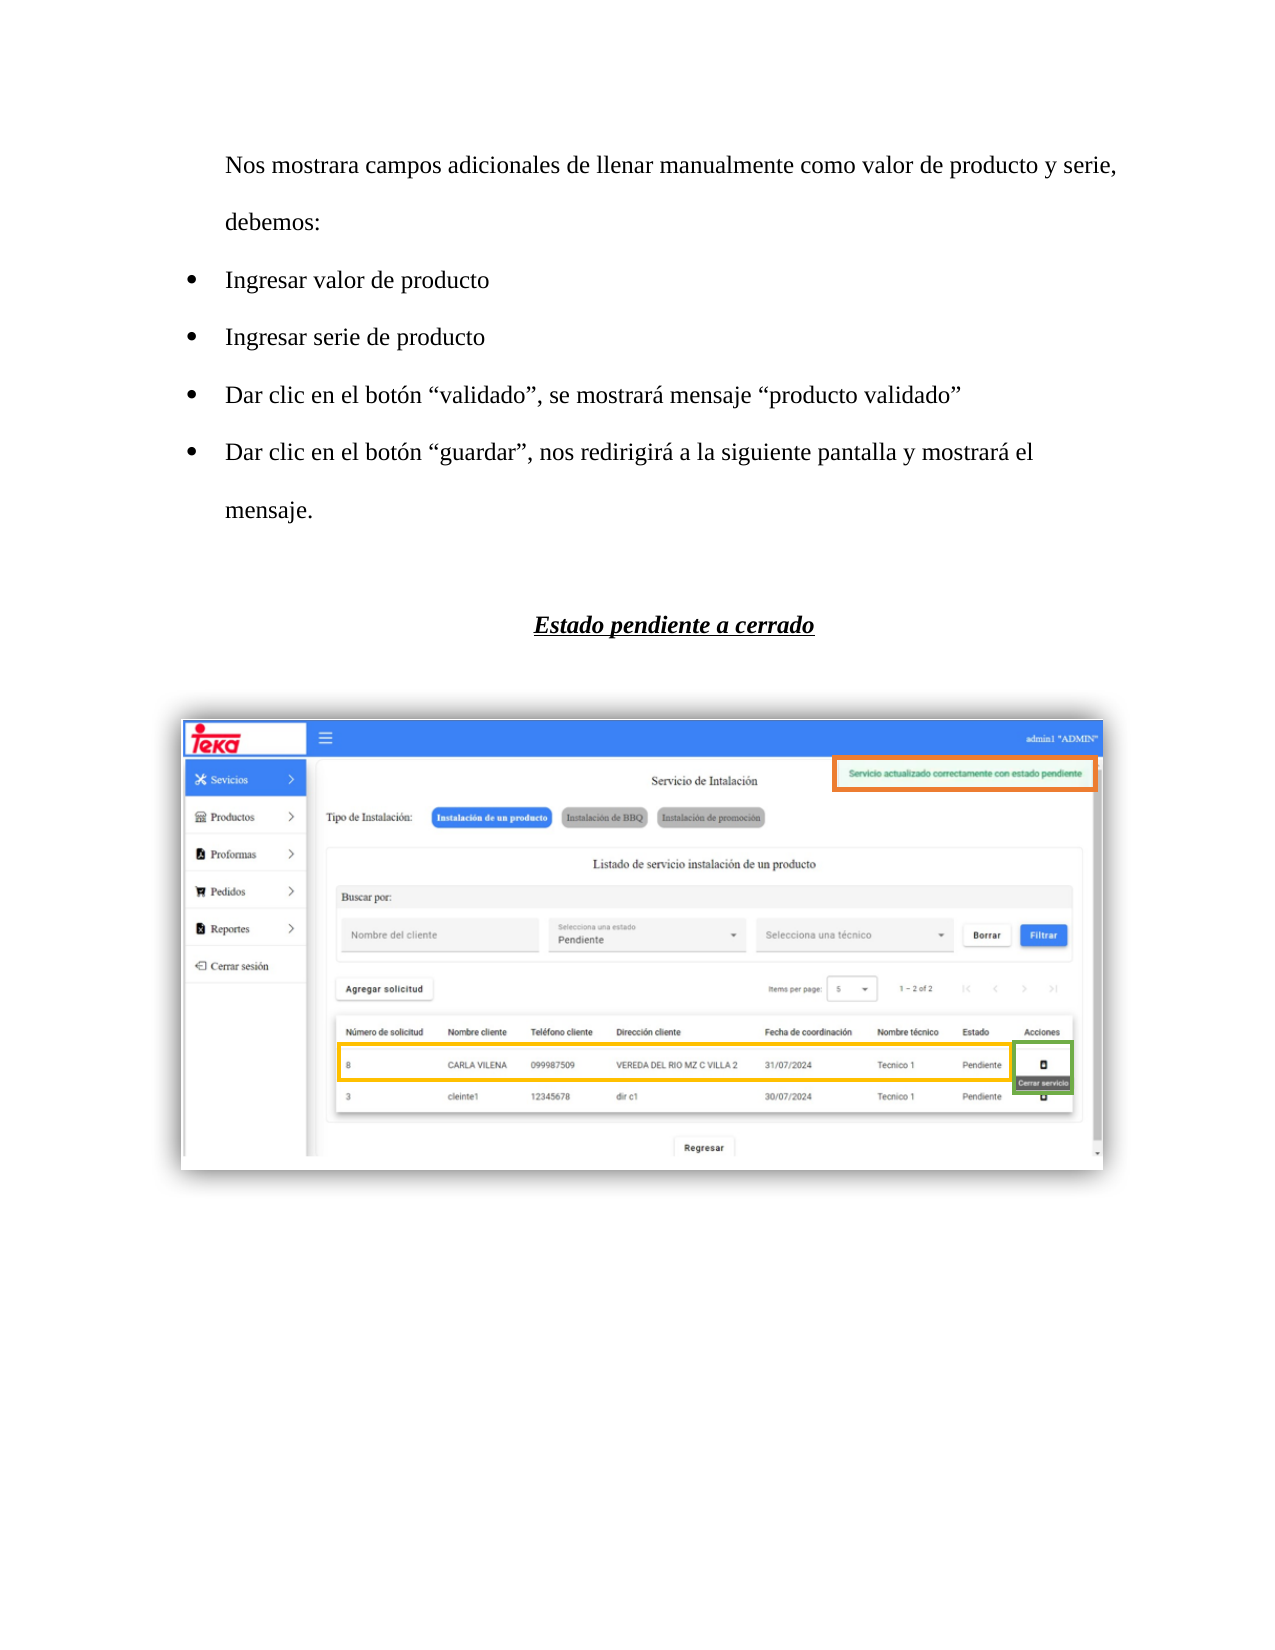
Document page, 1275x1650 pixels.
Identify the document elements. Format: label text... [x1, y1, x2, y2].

list Estado pendiente a cerrado [225, 610, 1125, 639]
list Nos mostrara campos adicionales de llenar manualmente como valor de producto y serie, debemos: [225, 150, 1125, 236]
list Dar clic en el botón “validado”, se mostrará mensaje “producto validado” [187, 380, 1125, 409]
list Dar clic en el botón “guardar”, nos redirigirá a la siguiente pantalla y mostrará el mensaje. [187, 437, 1125, 524]
picture [181, 719, 1103, 1170]
list Ingresar valor de producto [187, 265, 1125, 294]
list Ingresar serie de producto [187, 322, 1125, 351]
